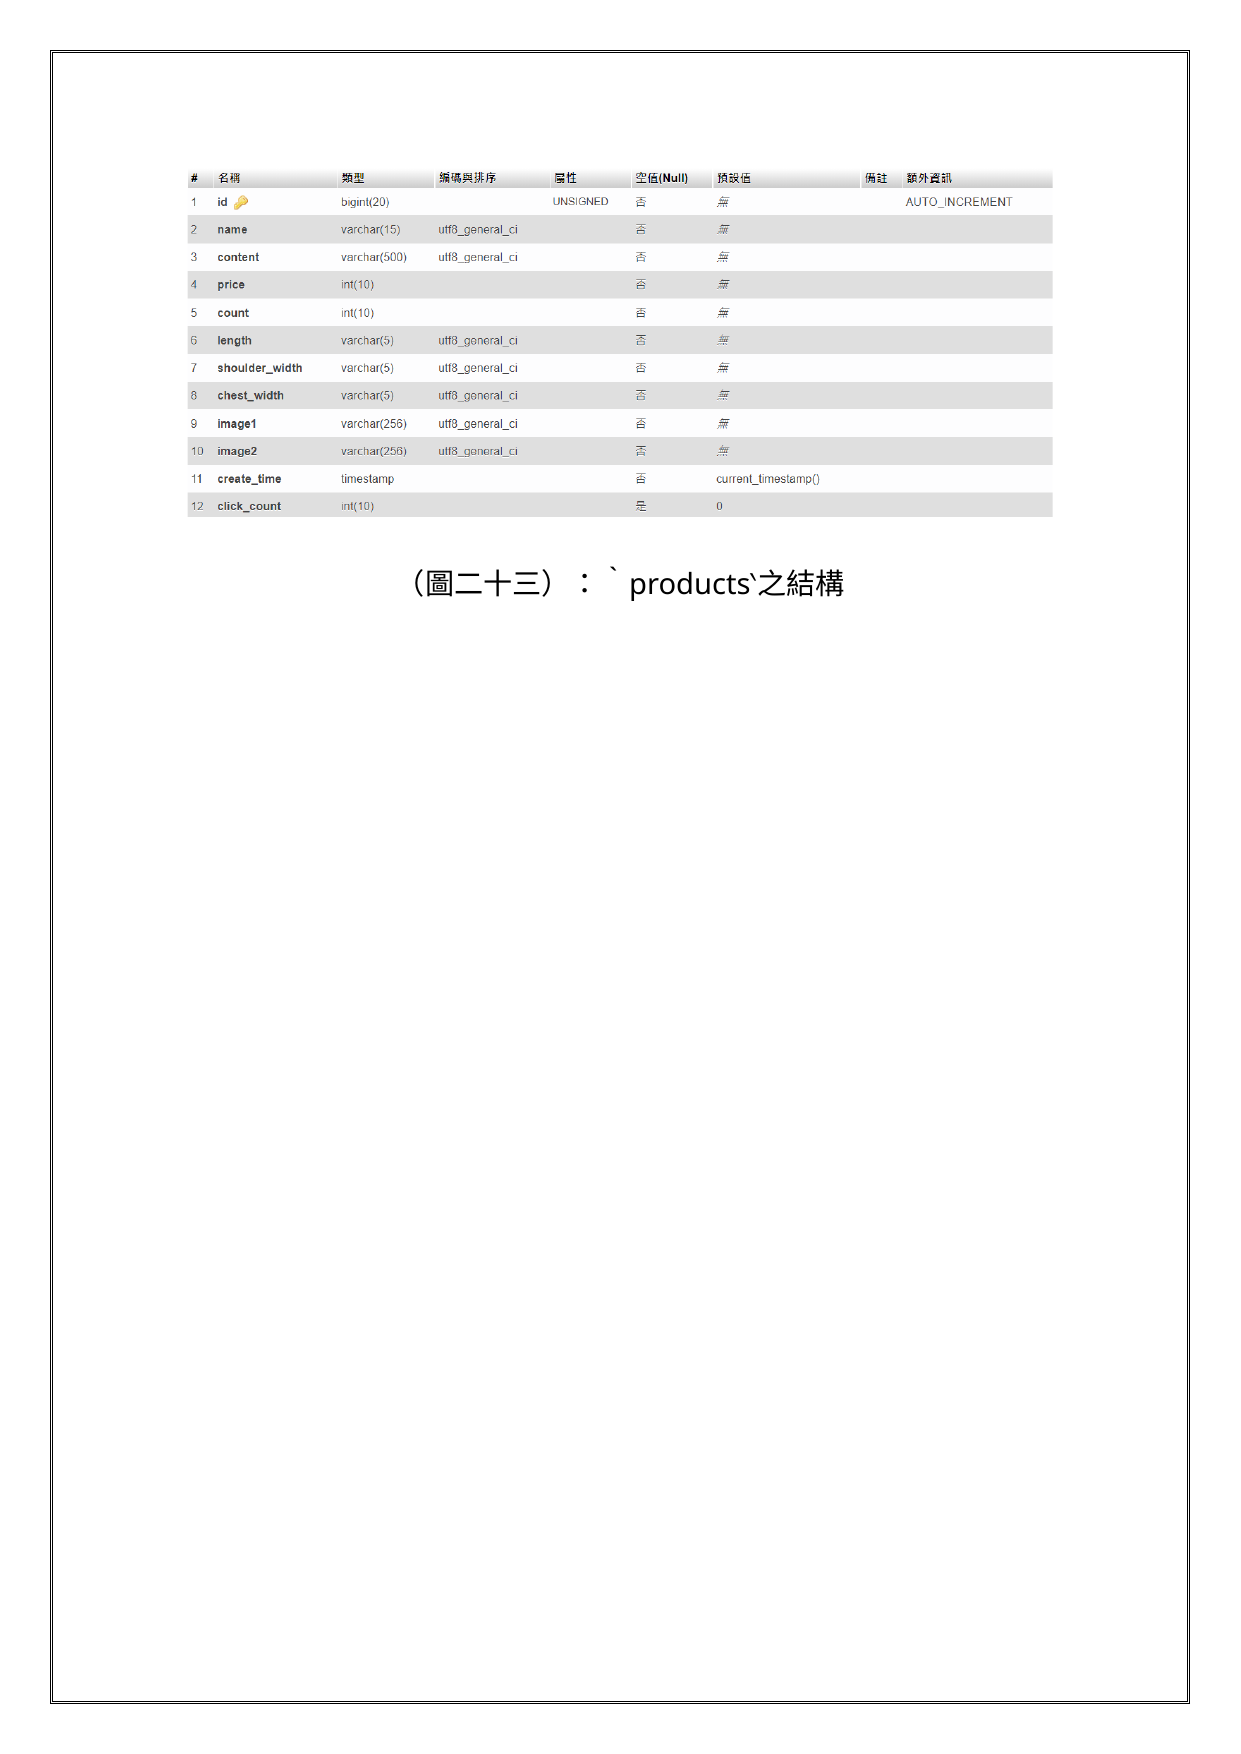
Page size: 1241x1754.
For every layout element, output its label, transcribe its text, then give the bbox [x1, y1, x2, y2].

list （圖二十三）：‵products‵之結構 [187, 544, 1053, 619]
picture [187, 164, 1053, 517]
